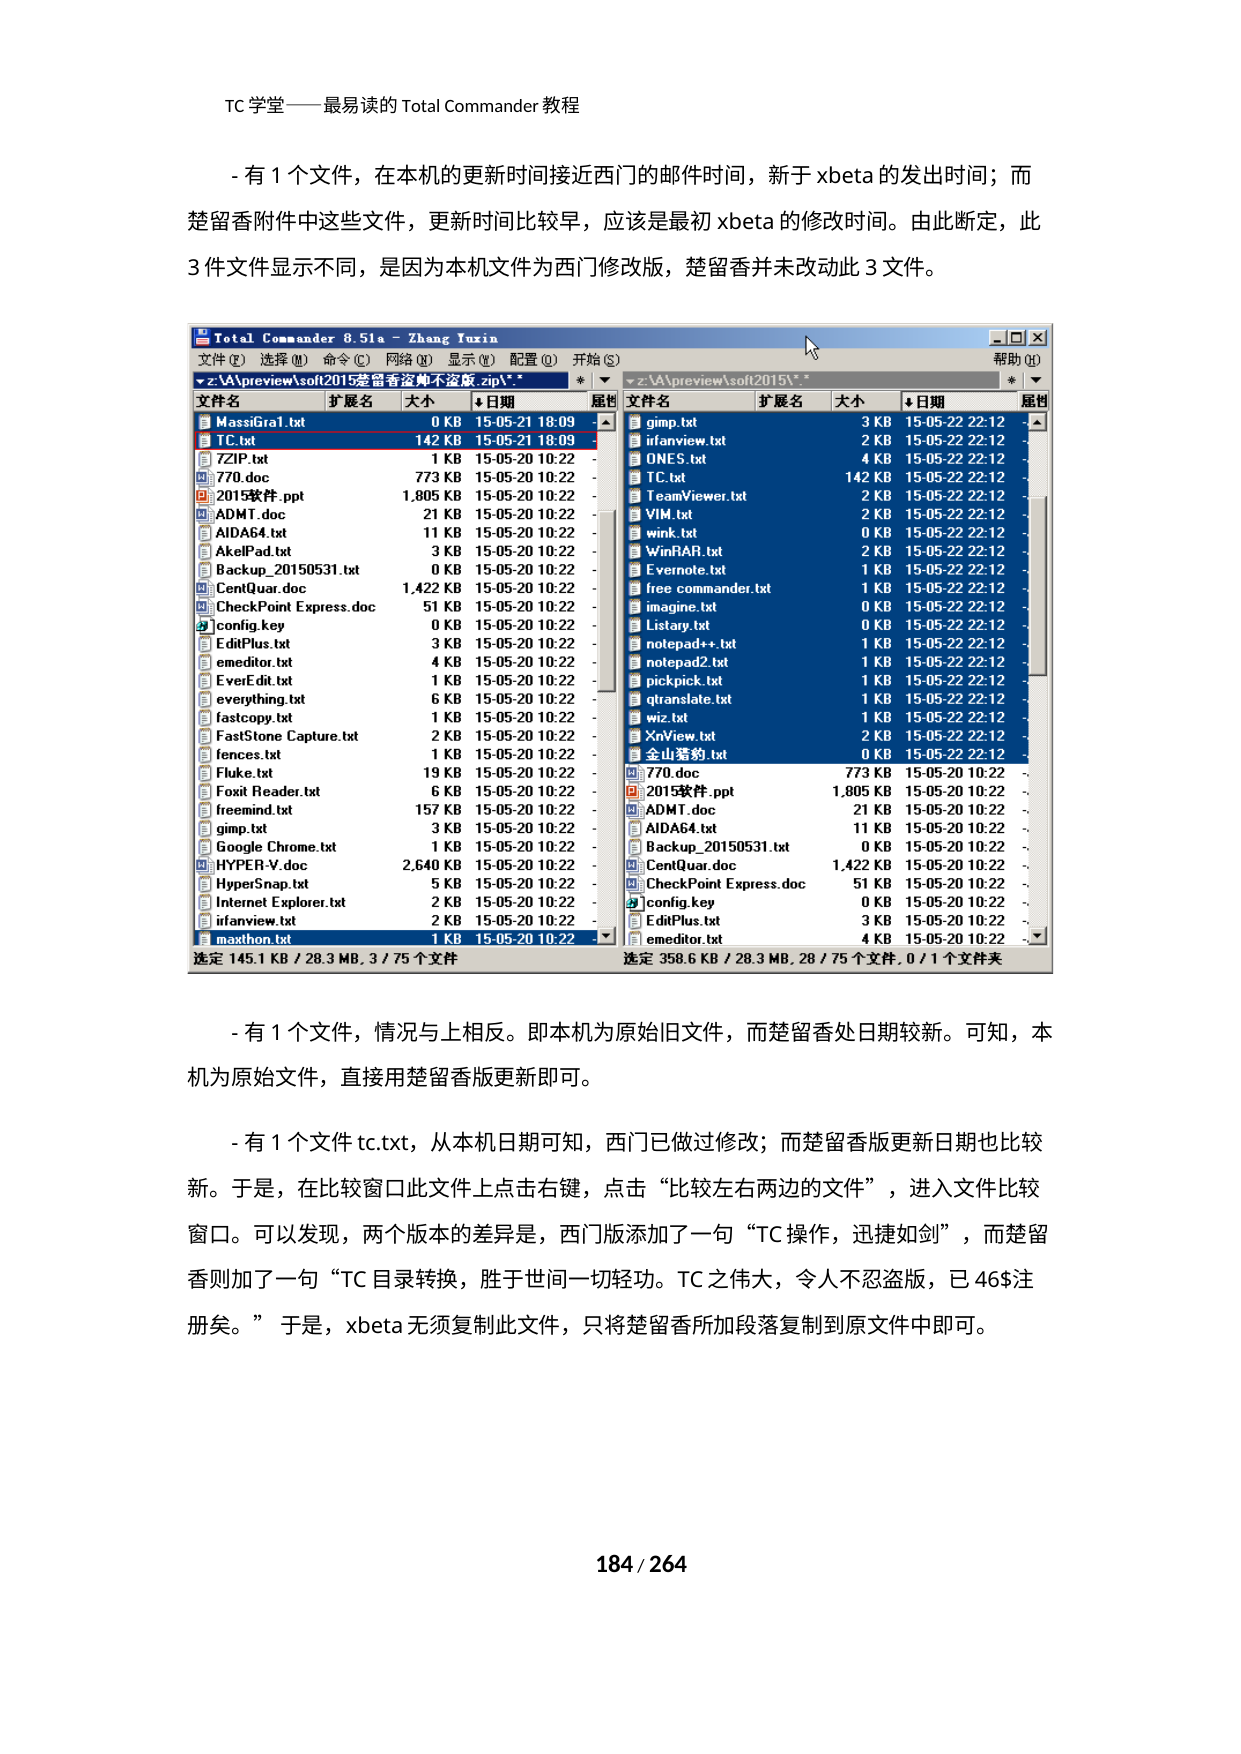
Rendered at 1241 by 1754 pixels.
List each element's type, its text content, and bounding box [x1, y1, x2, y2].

picture [187, 323, 1054, 974]
text - 有1个文件tc.txt，从本机日期可知，西门已做过修改；而楚留香版更新日期也比较新。于是，在比较窗口此文件上点击右键，点击“比较左右两边的文件”，进入文件比较窗口。可以发现，两个版本的差异是，西门版添加了一句“TC操作，迅捷如剑”，而楚留香则加了一句“TC目录转换，胜于世间一切轻功。TC之伟大，令人不忍盗版，已46$注册矣。” 于是，xbeta无须复制此文件，只将楚留香所加段落复制到原文件中即可。 [187, 1121, 1053, 1343]
text - 有1个文件，情况与上相反。即本机为原始旧文件，而楚留香处日期较新。可知，本机为原始文件，直接用楚留香版更新即可。 [187, 1011, 1053, 1096]
text - 有1个文件，在本机的更新时间接近西门的邮件时间，新于xbeta的发出时间；而楚留香附件中这些文件，更新时间比较早，应该是最初xbeta的修改时间。由此断定，此3件文件显示不同，是因为本机文件为西门修改版，楚留香并未改动此3文件。 [187, 154, 1053, 285]
